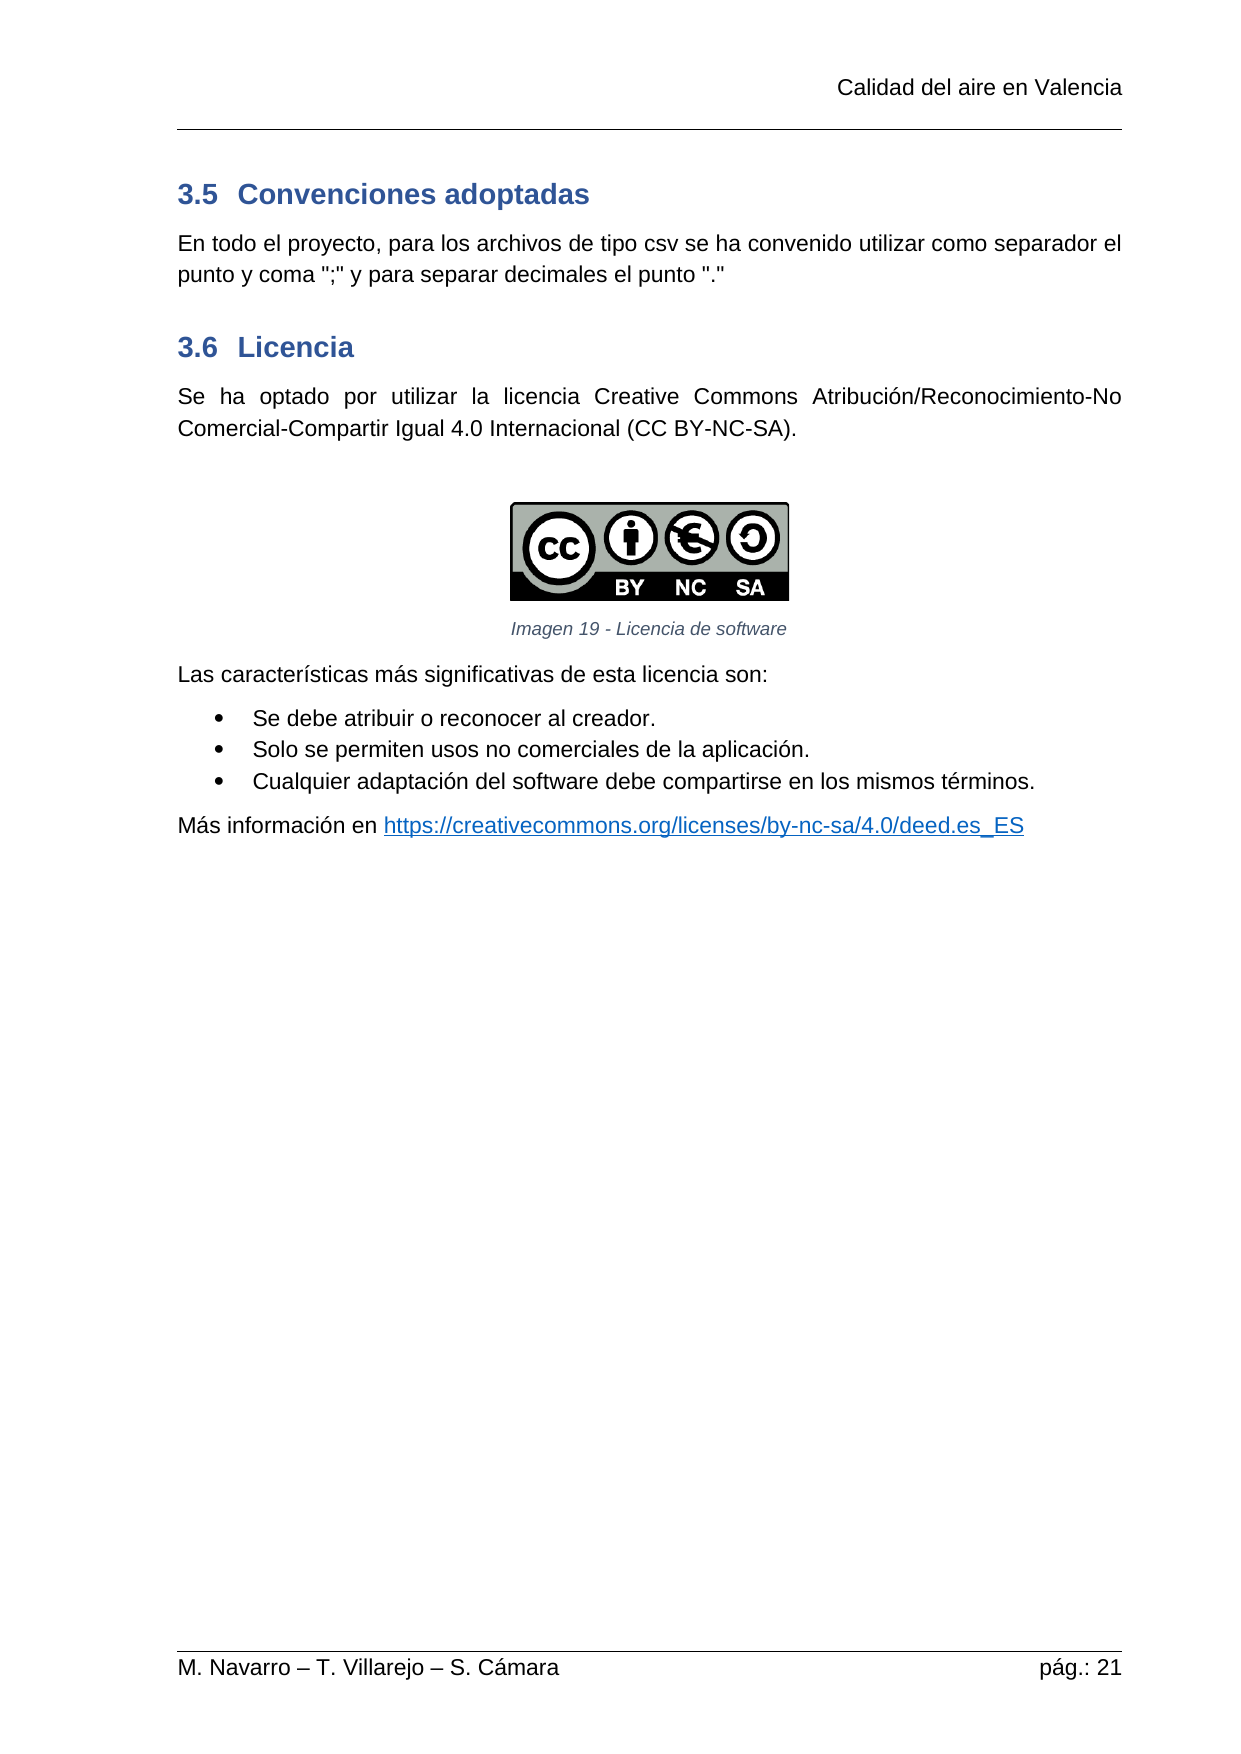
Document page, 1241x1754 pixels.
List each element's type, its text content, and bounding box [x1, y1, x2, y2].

text Se ha optado por utilizar la licencia Creative Commons Atribución/Reconocimiento-No Comercial-Compartir Igual 4.0 Internacional (CC BY-NC-SA). [177, 383, 1122, 441]
list Cualquier adaptación del software debe compartirse en los mismos términos. [215, 768, 1122, 794]
text En todo el proyecto, para los archivos de tipo csv se ha convenido utilizar como separador el punto y coma ";" y para separar decimales el punto "." [177, 230, 1122, 288]
list Solo se permiten usos no comerciales de la aplicación. [215, 736, 1122, 763]
text Más información en https://creativecommons.org/licenses/by-nc-sa/4.0/deed.es_ES [177, 812, 1122, 838]
picture [510, 502, 790, 601]
text Las características más significativas de esta licencia son: [177, 661, 1122, 687]
subtitle Convenciones adoptadas [177, 177, 1122, 211]
list Se debe atribuir o reconocer al creador. [215, 705, 1122, 731]
subtitle Licencia [177, 331, 1122, 364]
